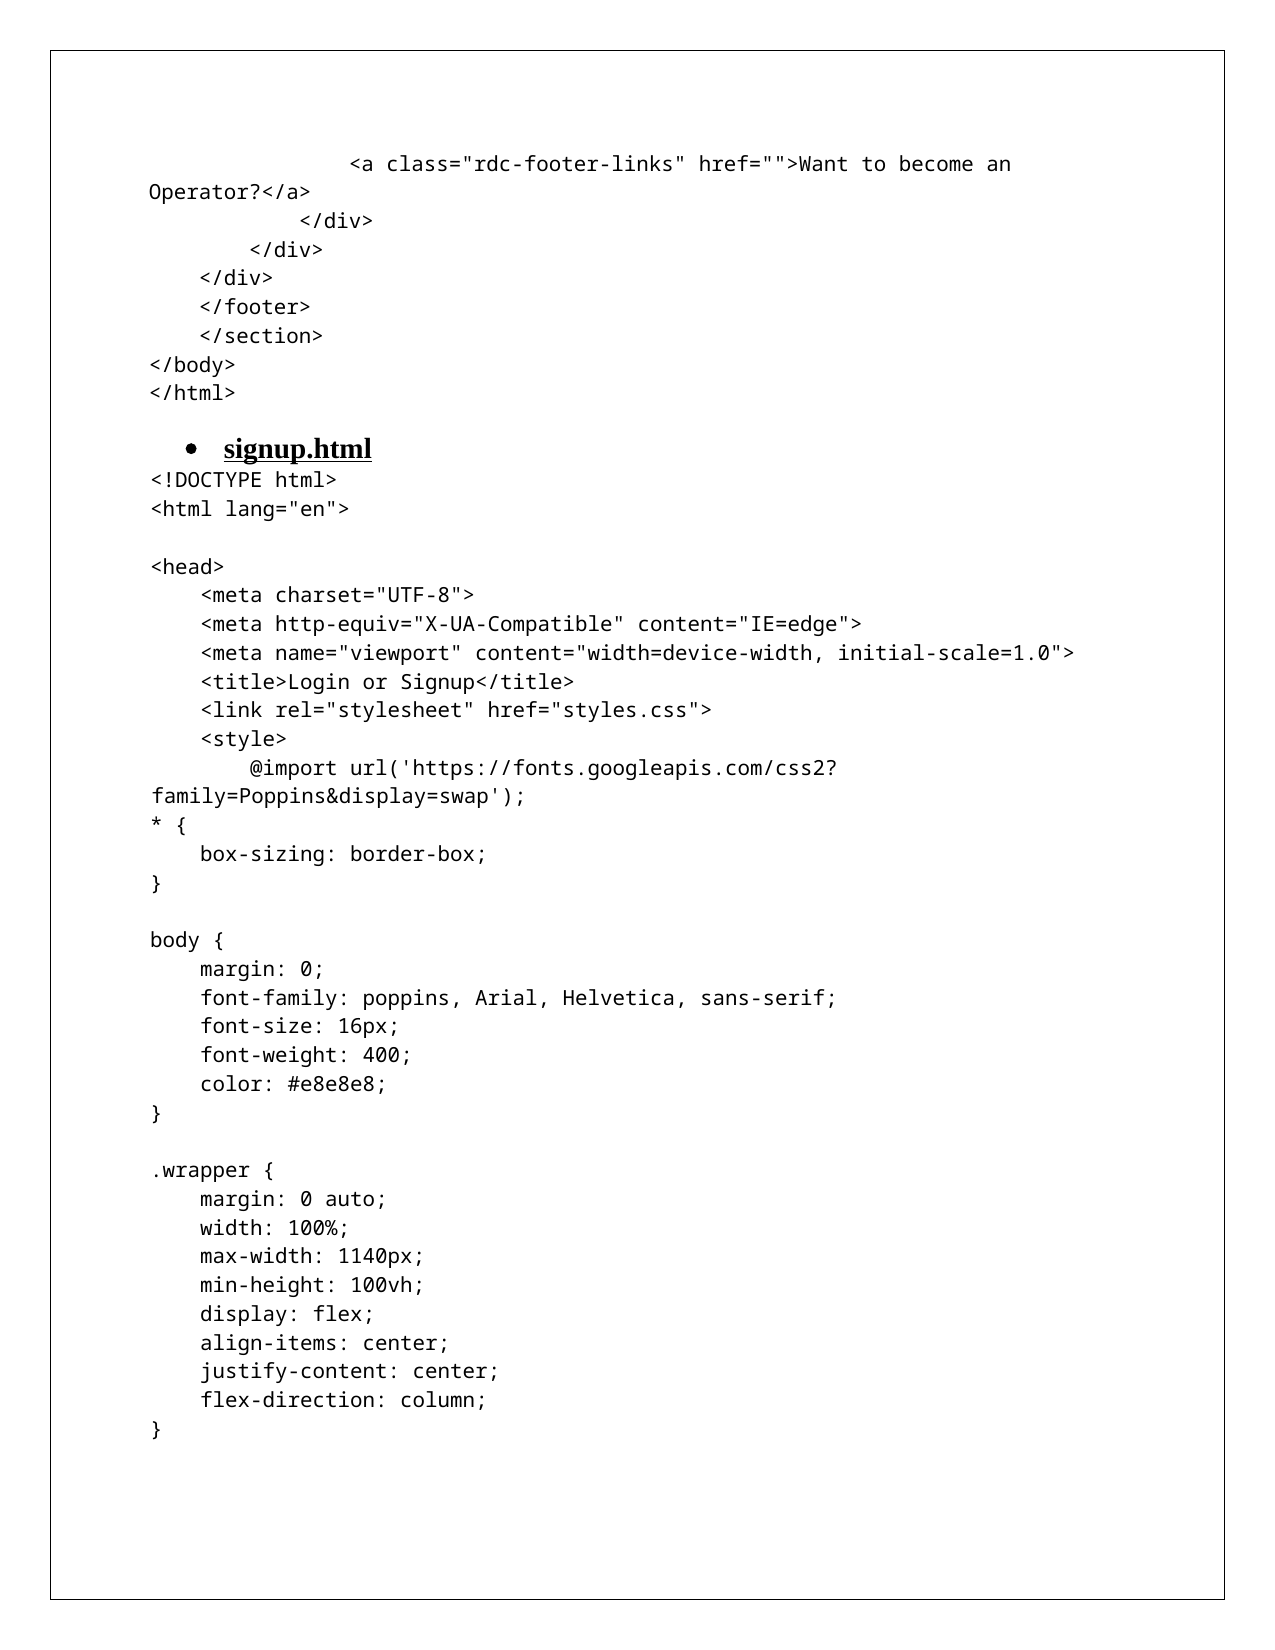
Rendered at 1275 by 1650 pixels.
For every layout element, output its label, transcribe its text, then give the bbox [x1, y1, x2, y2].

text </div> [148, 263, 1130, 292]
text display: flex; [150, 1299, 1130, 1327]
text margin: 0 auto; [150, 1184, 1130, 1212]
text } [150, 868, 1130, 896]
text </div> [148, 206, 1130, 234]
text body { [150, 925, 1130, 954]
text min-height: 100vh; [150, 1270, 1130, 1299]
text } [150, 1098, 1130, 1126]
list signup.html [186, 432, 1130, 465]
text } [150, 1414, 1130, 1442]
text <meta http-equiv="X-UA-Compatible" content="IE=edge"> [150, 609, 1130, 638]
text font-family: poppins, Arial, Helvetica, sans-serif; [150, 983, 1130, 1011]
text </section> [148, 321, 1130, 349]
text font-size: 16px; [150, 1011, 1130, 1040]
text justify-content: center; [150, 1356, 1130, 1385]
text </footer> [148, 292, 1130, 321]
text </html> [148, 378, 1130, 407]
text <style> [150, 724, 1130, 753]
text max-width: 1140px; [150, 1241, 1130, 1270]
text <html lang="en"> [150, 494, 1130, 523]
text margin: 0; [150, 954, 1130, 982]
text align-items: center; [150, 1328, 1130, 1356]
text width: 100%; [150, 1213, 1130, 1241]
text .wrapper { [150, 1155, 1130, 1184]
text <a class="rdc-footer-links" href="">Want to become an Operator?</a> [148, 149, 1130, 206]
text @import url('https://fonts.googleapis.com/css2?family=Poppins&display=swap'); [150, 753, 1130, 810]
text box-sizing: border-box; [150, 839, 1130, 867]
text * { [150, 810, 1130, 839]
text <title>Login or Signup</title> [150, 667, 1130, 695]
text <meta charset="UTF-8"> [150, 581, 1130, 609]
text <link rel="stylesheet" href="styles.css"> [150, 696, 1130, 724]
text font-weight: 400; [150, 1040, 1130, 1069]
text <head> [150, 552, 1130, 580]
text <meta name="viewport" content="width=device-width, initial-scale=1.0"> [150, 638, 1130, 666]
text color: #e8e8e8; [150, 1069, 1130, 1097]
text </div> [148, 235, 1130, 263]
text flex-direction: column; [150, 1385, 1130, 1414]
text <!DOCTYPE html> [150, 466, 1130, 494]
text </body> [148, 350, 1130, 378]
